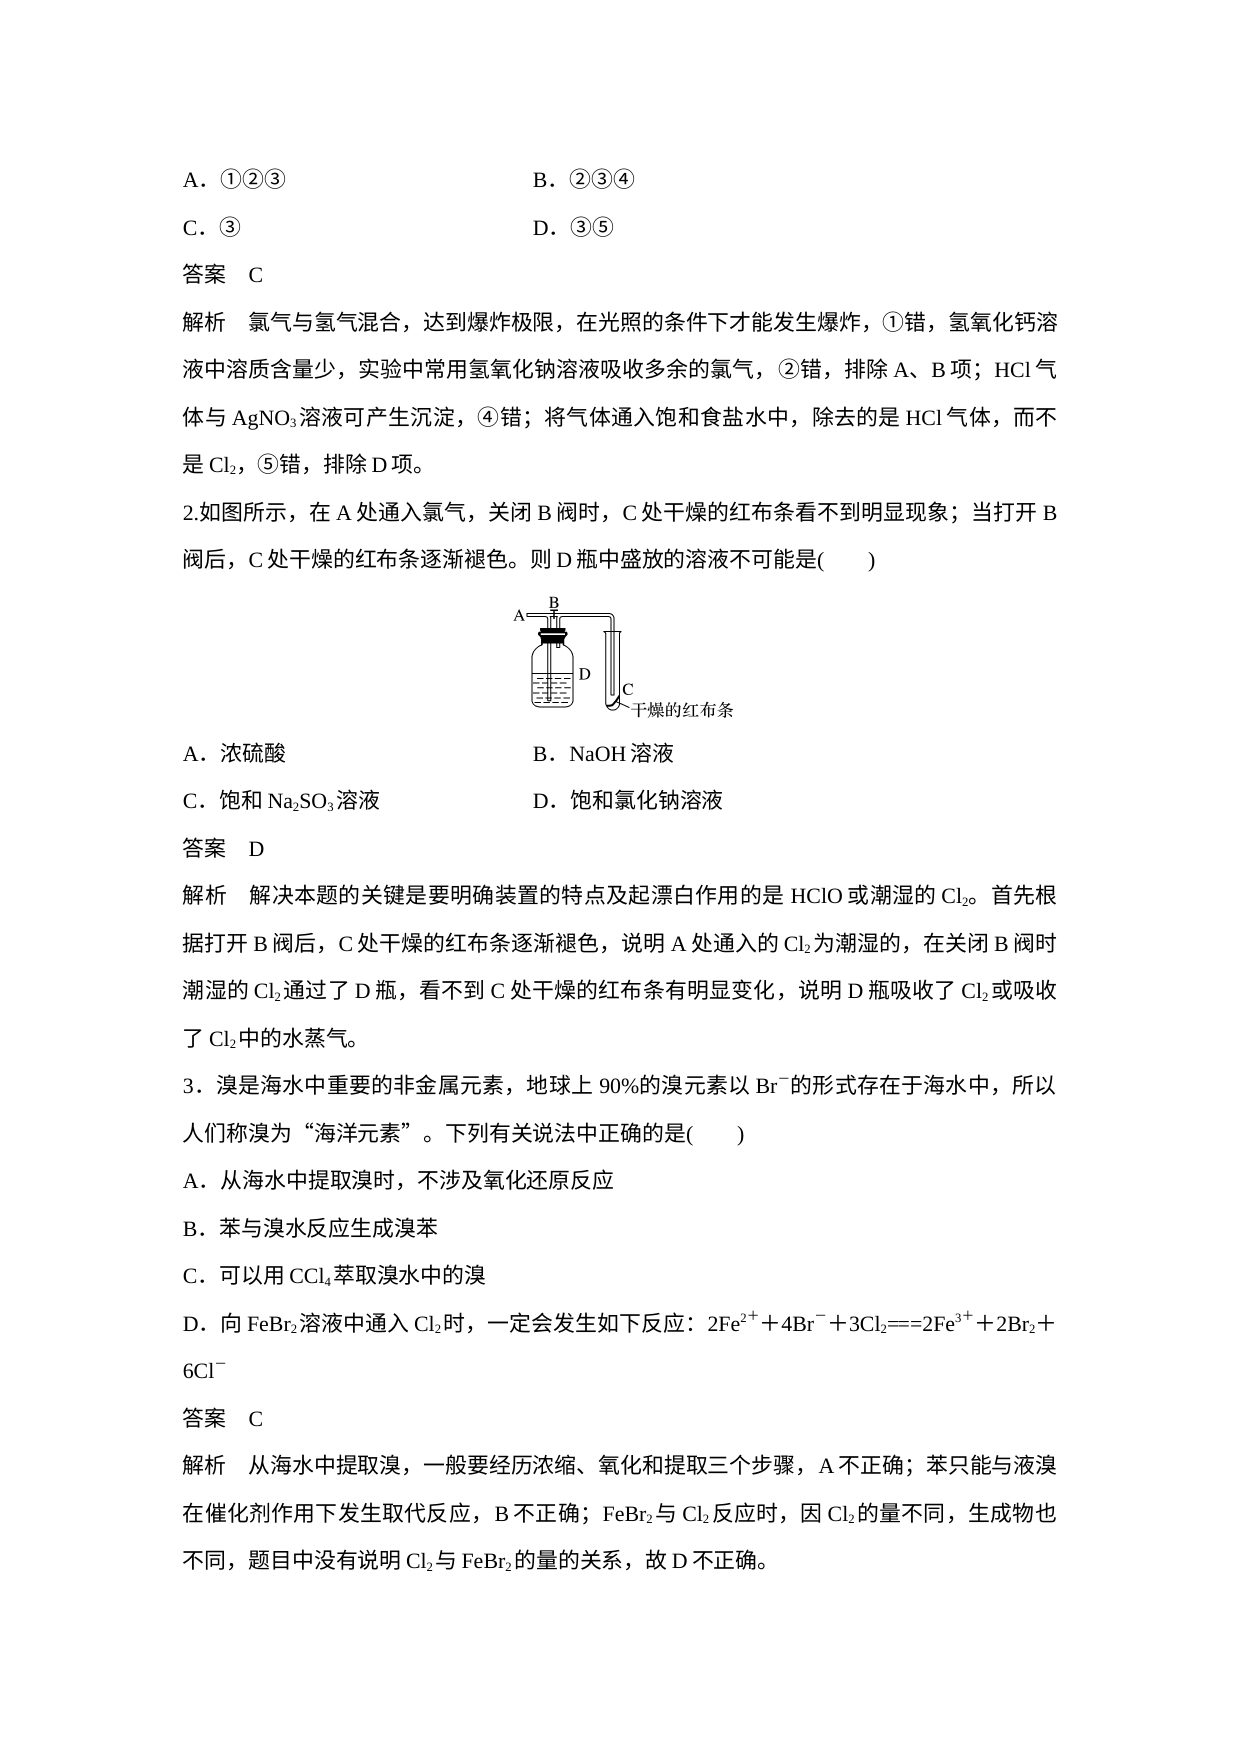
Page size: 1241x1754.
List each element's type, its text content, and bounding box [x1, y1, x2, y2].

text A．①②③ B．②③④ [183, 162, 1058, 194]
text 解析 解决本题的关键是要明确装置的特点及起漂白作用的是HClO或潮湿的Cl2。首先根据打开B阀后，C处干燥的红布条逐渐褪色，说明A处通入的Cl2为潮湿的，在关闭B阀时潮湿的Cl2通过了D瓶，看不到C处干燥的红布条有明显变化，说明D瓶吸收了Cl2或吸收了Cl2中的水蒸气。 [183, 878, 1058, 1053]
text C．饱和Na2SO3溶液 D．饱和氯化钠溶液 [183, 783, 1058, 815]
text 答案 C [183, 257, 1058, 289]
text B．苯与溴水反应生成溴苯 [183, 1211, 1058, 1243]
text 3．溴是海水中重要的非金属元素，地球上90%的溴元素以Br－的形式存在于海水中，所以人们称溴为“海洋元素”。下列有关说法中正确的是( ) [183, 1068, 1058, 1148]
picture [504, 589, 736, 721]
text A．从海水中提取溴时，不涉及氧化还原反应 [183, 1163, 1058, 1195]
text 解析 从海水中提取溴，一般要经历浓缩、氧化和提取三个步骤，A不正确；苯只能与液溴在催化剂作用下发生取代反应，B不正确；FeBr2与Cl2反应时，因Cl2的量不同，生成物也不同，题目中没有说明Cl2与FeBr2的量的关系，故D不正确。 [183, 1448, 1058, 1575]
text A．浓硫酸 B．NaOH溶液 [183, 736, 1058, 768]
text D．向FeBr2溶液中通入Cl2时，一定会发生如下反应：2Fe2＋＋4Br－＋3Cl2===2Fe3＋＋2Br2＋6Cl－ [183, 1306, 1058, 1385]
text C．可以用CCl4萃取溴水中的溴 [183, 1258, 1058, 1290]
text 答案 C [183, 1401, 1058, 1433]
text C．③ D．③⑤ [183, 209, 1058, 241]
text 2.如图所示，在A处通入氯气，关闭B阀时，C处干燥的红布条看不到明显现象；当打开B阀后，C处干燥的红布条逐渐褪色。则D瓶中盛放的溶液不可能是( ) [183, 494, 1058, 574]
text 答案 D [183, 831, 1058, 863]
text 解析 氯气与氢气混合，达到爆炸极限，在光照的条件下才能发生爆炸，①错，氢氧化钙溶液中溶质含量少，实验中常用氢氧化钠溶液吸收多余的氯气，②错，排除A、B项；HCl气体与AgNO3溶液可产生沉淀，④错；将气体通入饱和食盐水中，除去的是HCl气体，而不是Cl2，⑤错，排除D项。 [183, 304, 1058, 479]
